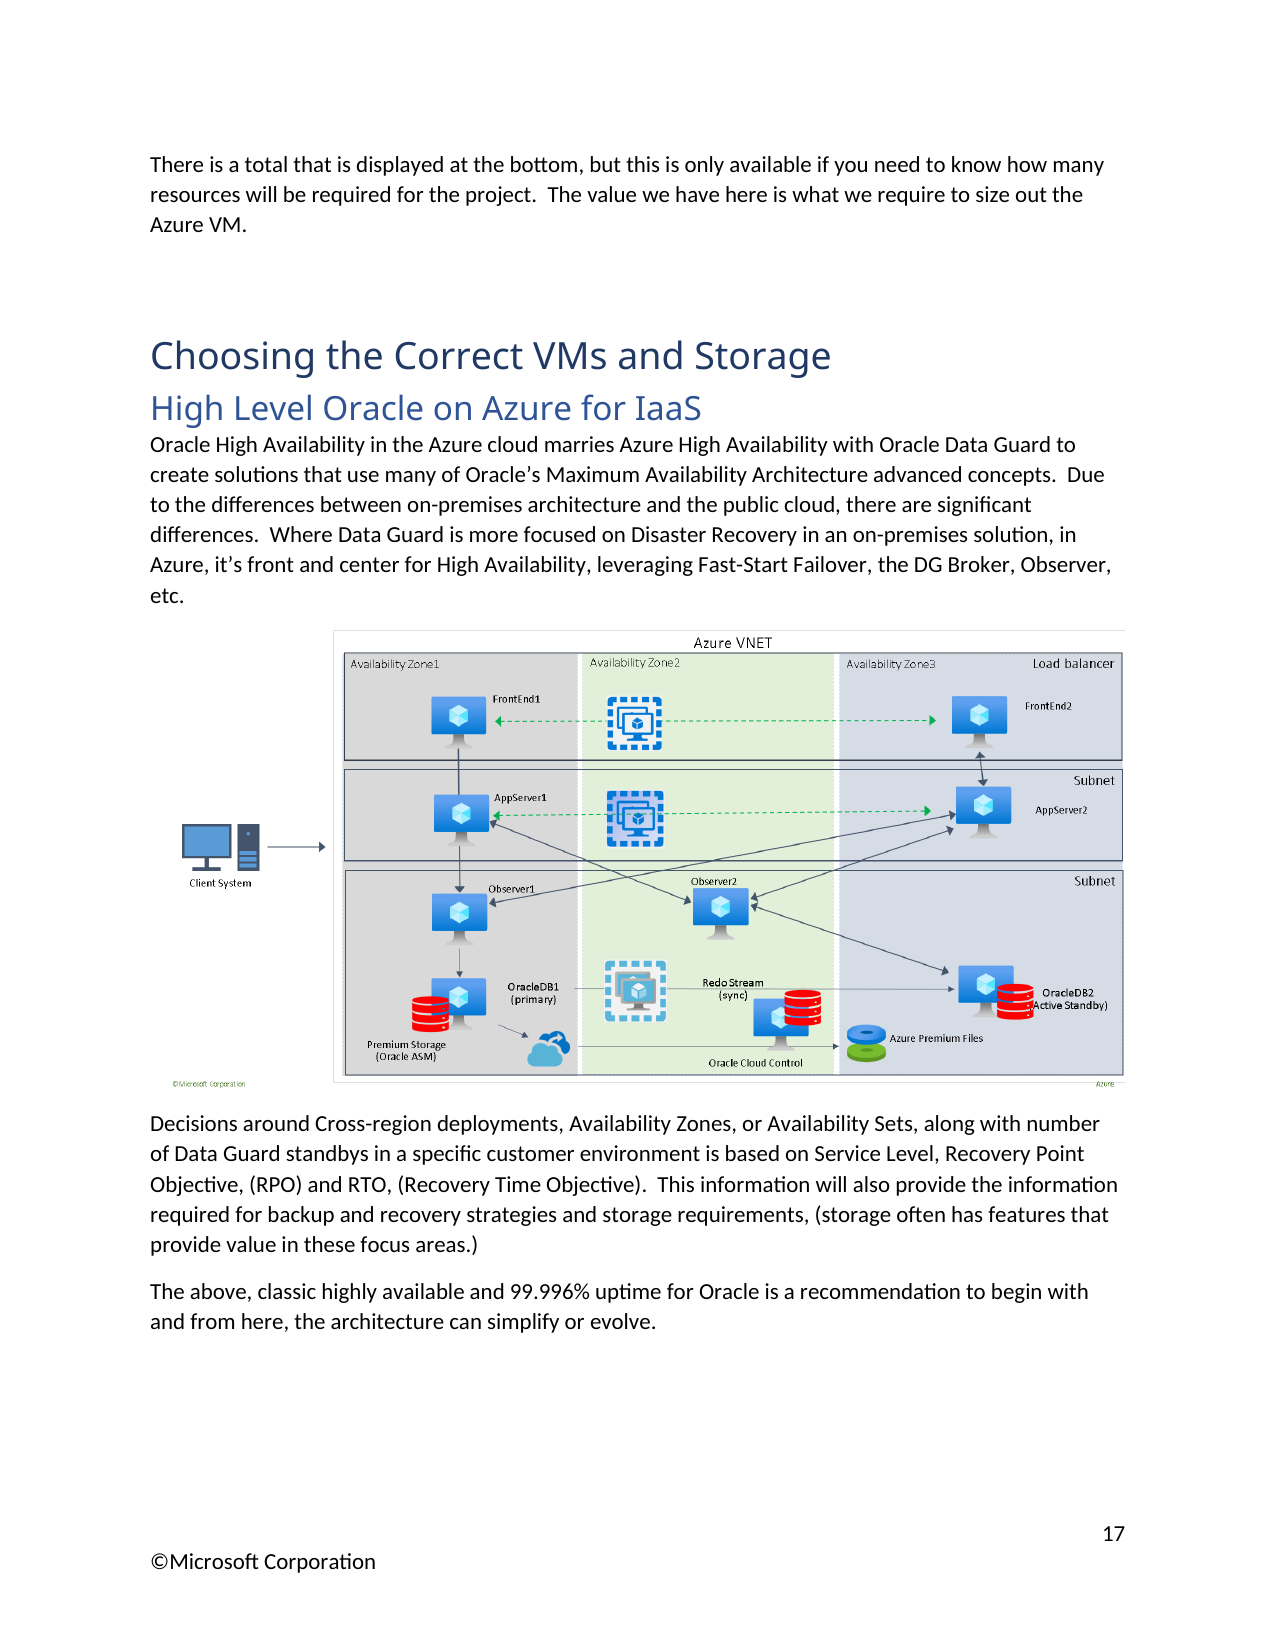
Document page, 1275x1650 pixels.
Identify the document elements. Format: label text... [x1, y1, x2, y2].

picture [150, 627, 1125, 1091]
subtitle Choosing the Correct VMs and Storage [150, 329, 1125, 380]
text The above, classic highly available and 99.996% uptime for Oracle is a recommendation to begin with and from here, the architecture can simplify or evolve. [150, 1277, 1125, 1335]
text Decisions around Cross-region deployments, Availability Zones, or Availability Sets, along with number of Data Guard standbys in a specific customer environment is based on Service Level, Recovery Point Objective, (RPO) and RTO, (Recovery Time Objective). This information will also provide the information required for backup and recovery strategies and storage requirements, (storage often has features that provide value in these focus areas.) [150, 1109, 1125, 1258]
text Oracle High Availability in the Azure cloud marries Azure High Availability with Oracle Data Guard to create solutions that use many of Oracle’s Maximum Availability Architecture advanced concepts. Due to the differences between on-premises architecture and the public cloud, there are significant differences. Where Data Guard is more focused on Disaster Recovery in an on-premises solution, in Azure, it’s front and center for High Availability, leveraging Fast-Start Failover, the DG Broker, Observer, etc. [150, 430, 1125, 609]
text There is a total that is displayed at the bottom, but this is only available if you need to know how many resources will be required for the project. The value we have here is what we require to size out the Azure VM. [150, 150, 1125, 238]
subtitle High Level Oracle on Azure for IaaS [150, 384, 1125, 430]
